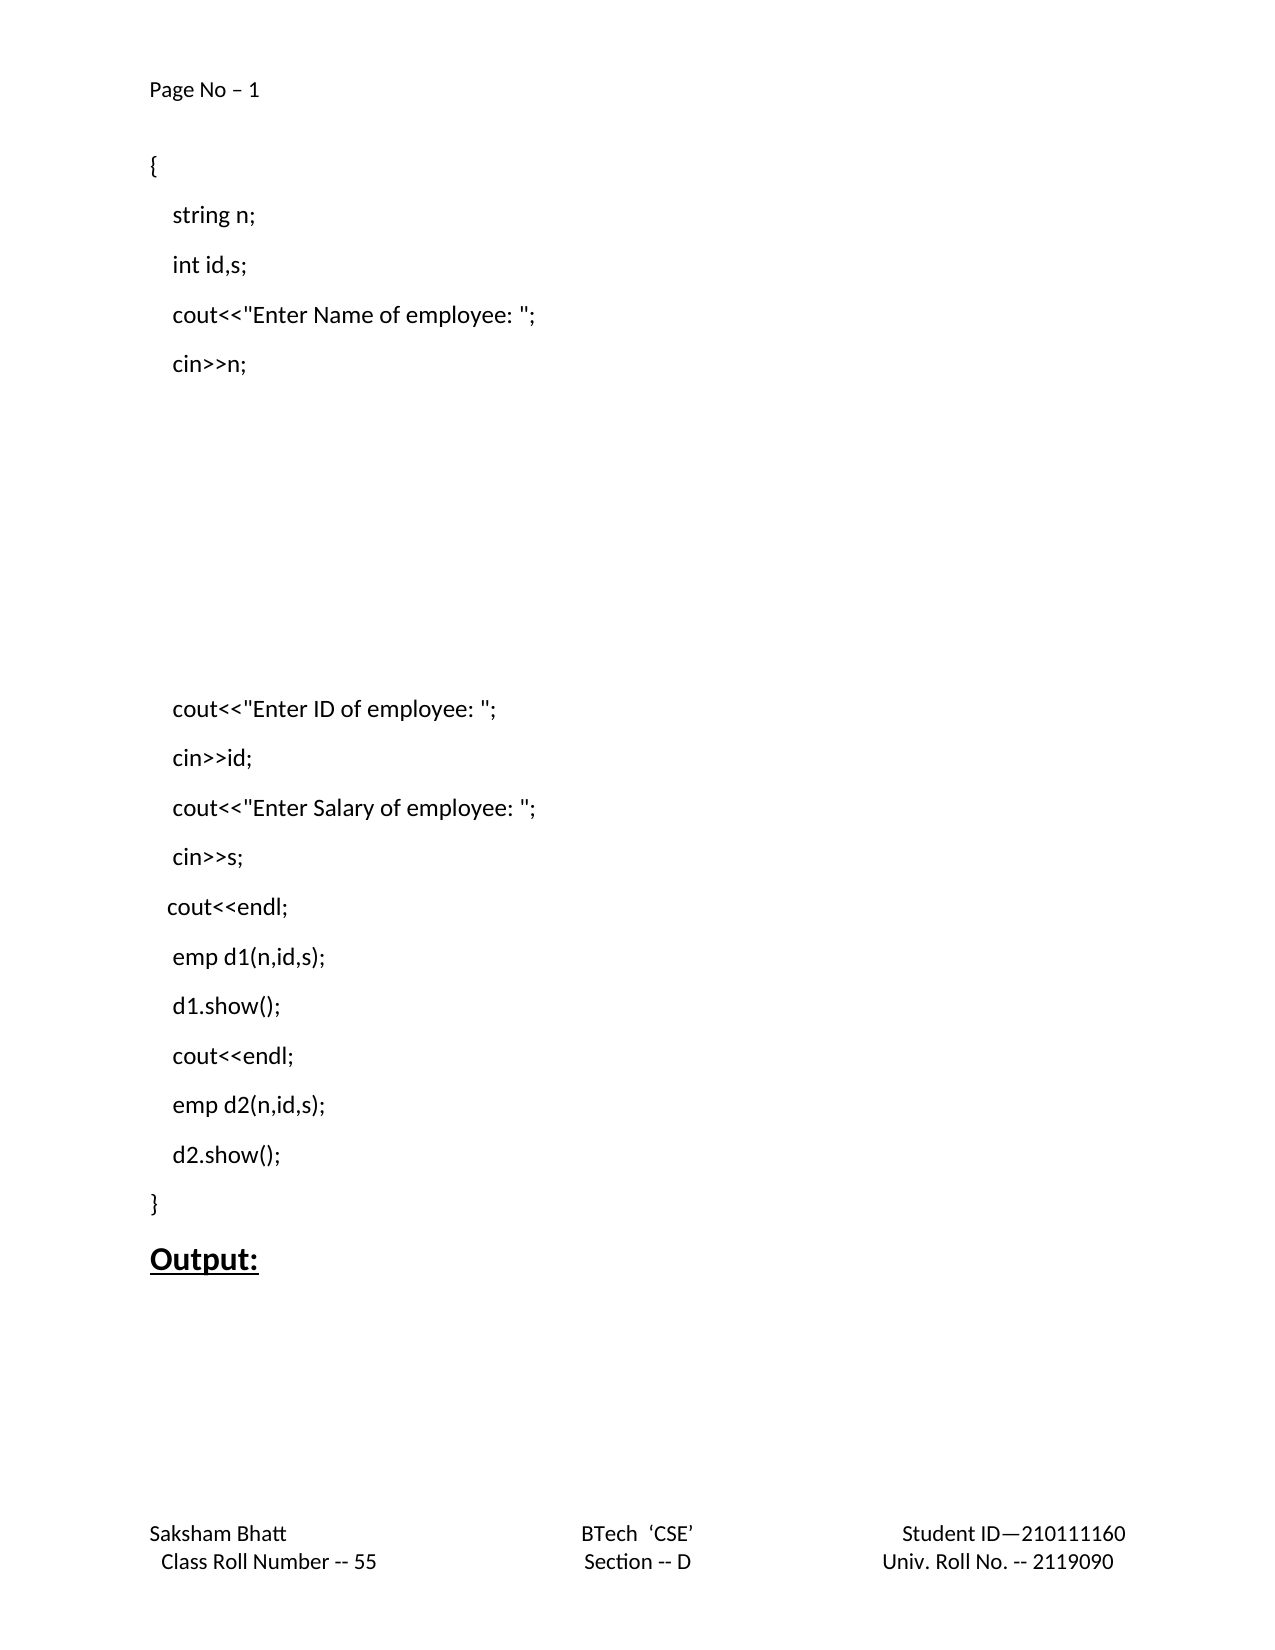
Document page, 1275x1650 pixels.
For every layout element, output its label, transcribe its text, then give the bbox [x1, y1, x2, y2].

text string n; [150, 199, 1125, 230]
text { [150, 150, 1125, 181]
text cout<<"Enter Salary of employee: "; [150, 792, 1125, 822]
text cout<<endl; [150, 891, 1125, 922]
text int id,s; [150, 249, 1125, 280]
text cout<<"Enter ID of employee: "; [150, 693, 1125, 723]
text Output: [150, 1238, 1125, 1279]
text d1.show(); [150, 990, 1125, 1021]
text cin>>n; [150, 348, 1125, 379]
text emp d1(n,id,s); [150, 941, 1125, 971]
text cin>>s; [150, 841, 1125, 872]
text emp d2(n,id,s); [150, 1089, 1125, 1120]
text d2.show(); [150, 1139, 1125, 1169]
text cin>>id; [150, 742, 1125, 773]
text cout<<"Enter Name of employee: "; [150, 299, 1125, 329]
text cout<<endl; [150, 1040, 1125, 1070]
text } [150, 1188, 1125, 1219]
